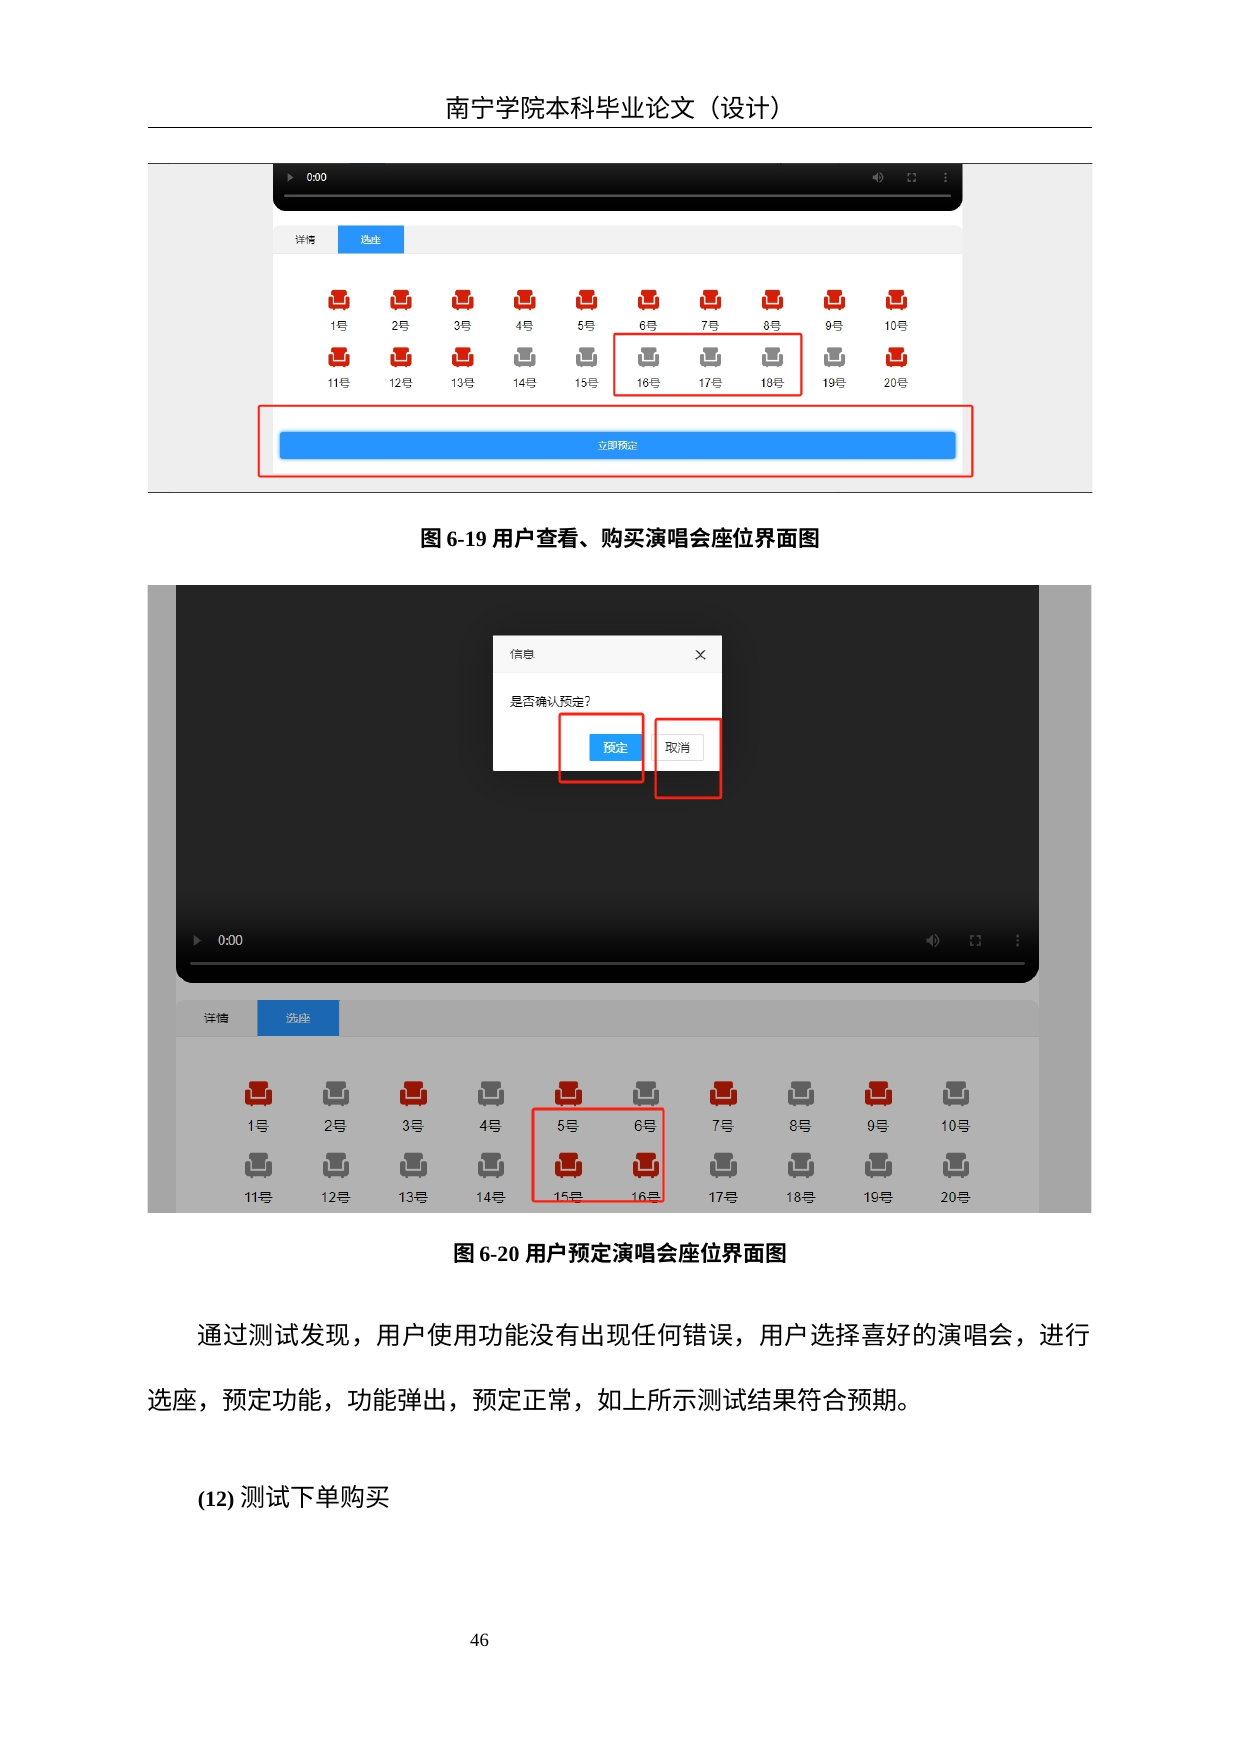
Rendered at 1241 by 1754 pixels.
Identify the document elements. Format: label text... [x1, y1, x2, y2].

text 图6-20 用户预定演唱会座位界面图 [148, 1236, 1092, 1268]
text 图6-19 用户查看、购买演唱会座位界面图 [148, 493, 1092, 553]
list 测试下单购买 [148, 1463, 1092, 1528]
picture [148, 163, 1093, 493]
picture [147, 585, 1092, 1213]
text 通过测试发现，用户使用功能没有出现任何错误，用户选择喜好的演唱会，进行选座，预定功能，功能弹出，预定正常，如上所示测试结果符合预期。 [148, 1301, 1092, 1431]
